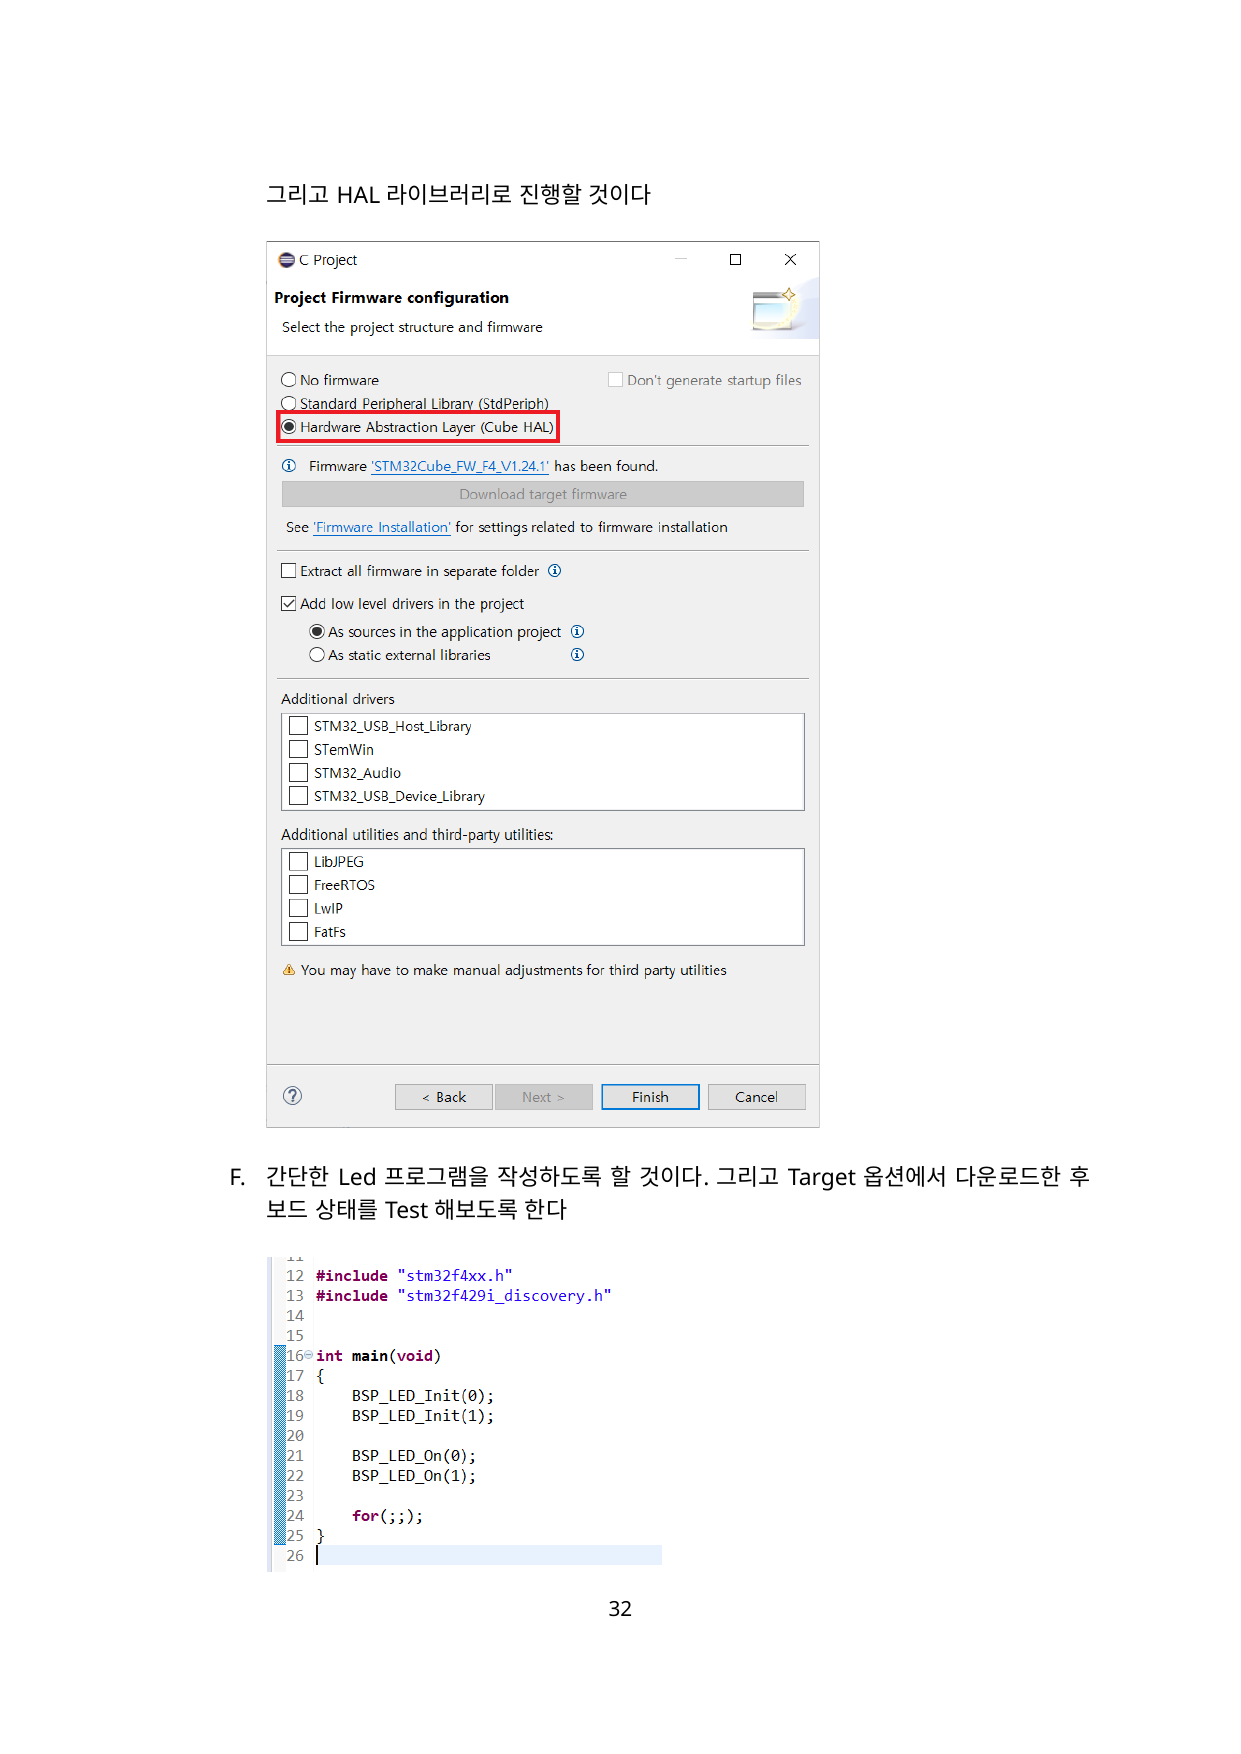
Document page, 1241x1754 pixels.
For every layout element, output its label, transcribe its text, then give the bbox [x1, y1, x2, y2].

list 간단한 Led 프로그램을 작성하도록 할 것이다. 그리고 Target 옵션에서 다운로드한 후 보드 상태를 Test 해보도록 한다 [229, 1159, 1090, 1226]
picture [266, 241, 820, 1128]
list 그리고 HAL 라이브러리로 진행할 것이다 [267, 177, 1090, 211]
picture [266, 1257, 662, 1572]
